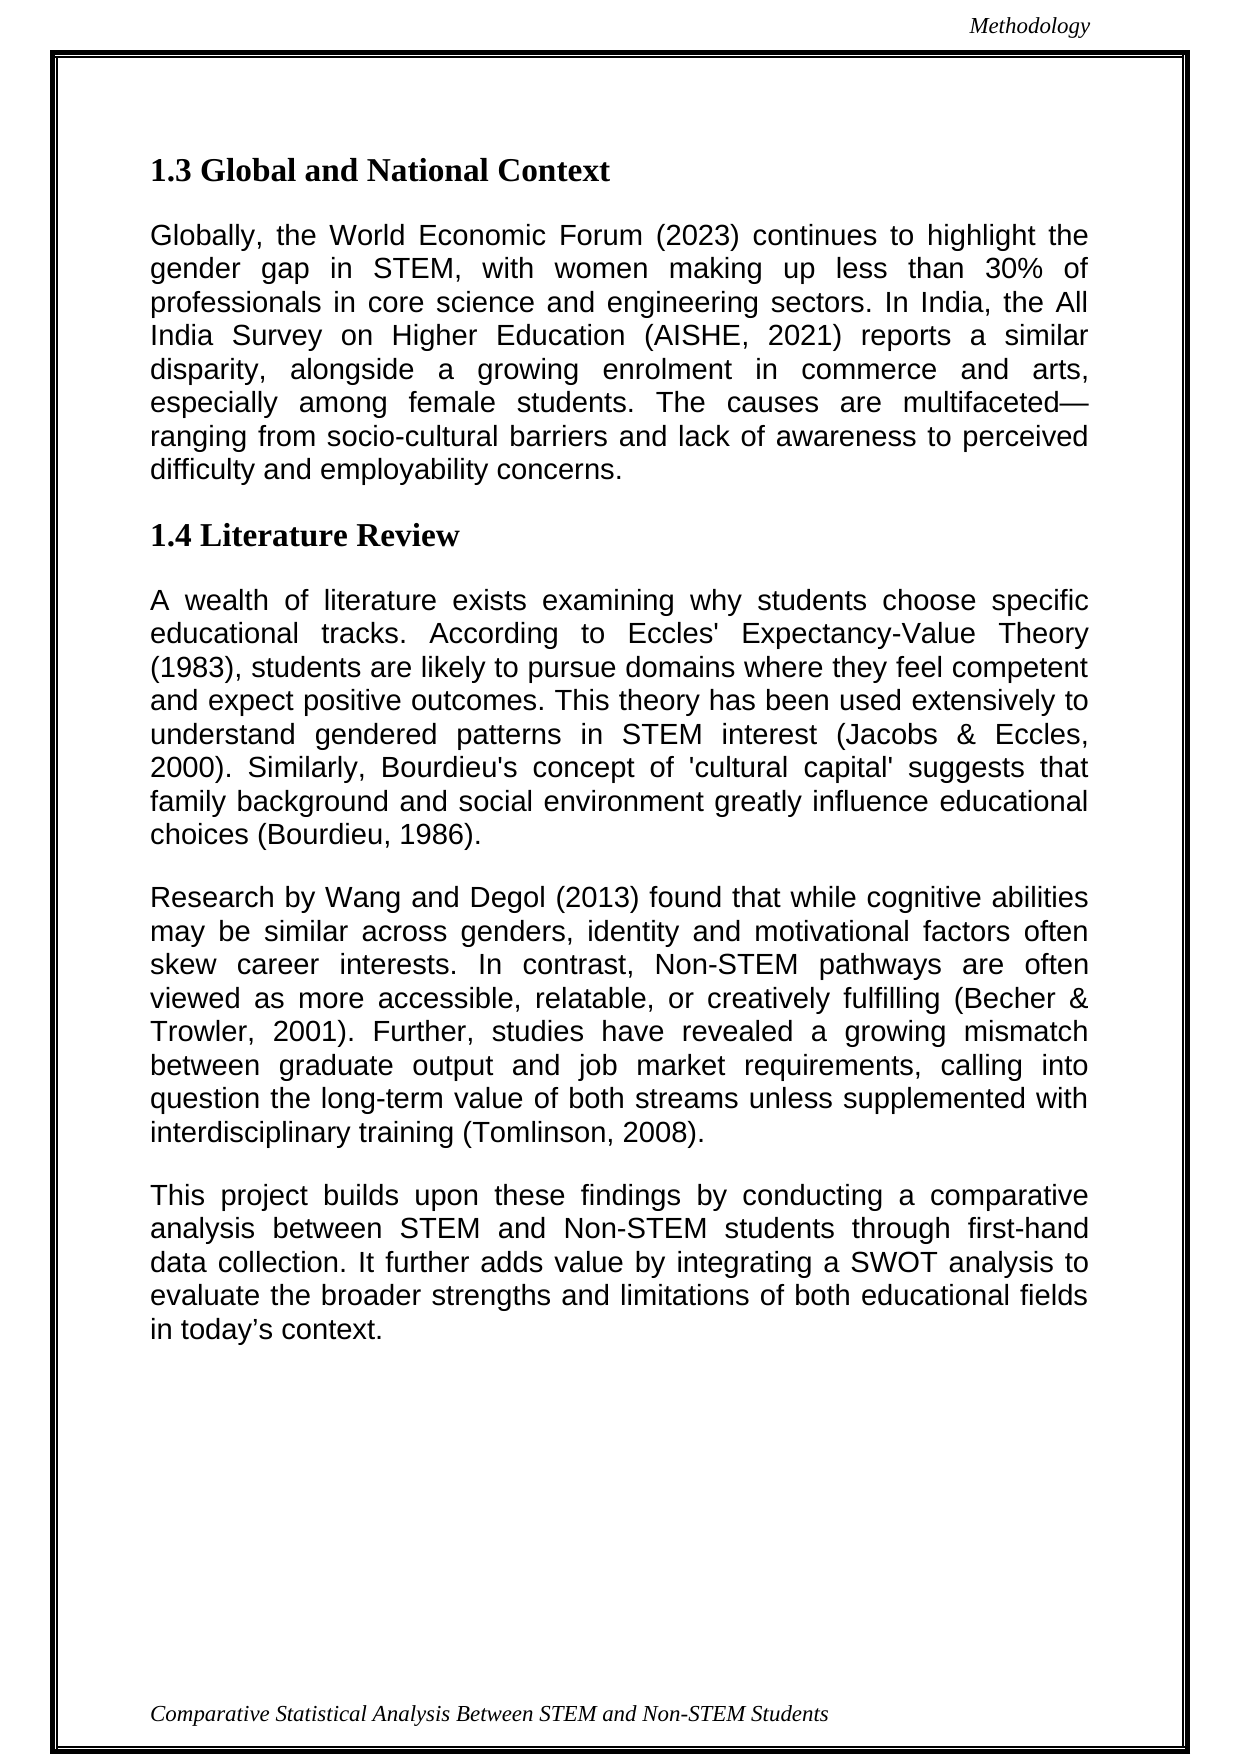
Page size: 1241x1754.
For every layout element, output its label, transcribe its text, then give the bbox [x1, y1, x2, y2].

text This project builds upon these findings by conducting a comparative analysis between STEM and Non-STEM students through first-hand data collection. It further adds value by integrating a SWOT analysis to evaluate the broader strengths and limitations of both educational fields in today’s context. [150, 1177, 1090, 1345]
text Research by Wang and Degol (2013) found that while cognitive abilities may be similar across genders, identity and motivational factors often skew career interests. In contrast, Non-STEM pathways are often viewed as more accessible, relatable, or creatively fulfilling (Becher & Trowler, 2001). Further, studies have revealed a growing mismatch between graduate output and job market requirements, calling into question the long-term value of both streams unless supplemented with interdisciplinary training (Tomlinson, 2008). [150, 880, 1090, 1148]
text A wealth of literature exists examining why students choose specific educational tracks. According to Eccles' Expectancy-Value Theory (1983), students are likely to pursue domains where they feel competent and expect positive outcomes. This theory has been used extensively to understand gendered patterns in STEM interest (Jacobs & Eccles, 2000). Similarly, Bourdieu's concept of 'cultural capital' suggests that family background and social environment greatly influence educational choices (Bourdieu, 1986). [150, 582, 1090, 851]
text Globally, the World Economic Forum (2023) continues to highlight the gender gap in STEM, with women making up less than 30% of professionals in core science and engineering sectors. In India, the All India Survey on Higher Education (AISHE, 2021) reports a similar disparity, alongside a growing enrolment in commerce and arts, especially among female students. The causes are multifaceted—ranging from socio-cultural barriers and lack of awareness to perceived difficulty and employability concerns. [150, 217, 1090, 486]
text 1.3 Global and National Context [150, 150, 1090, 188]
text 1.4 Literature Review [150, 515, 1090, 553]
